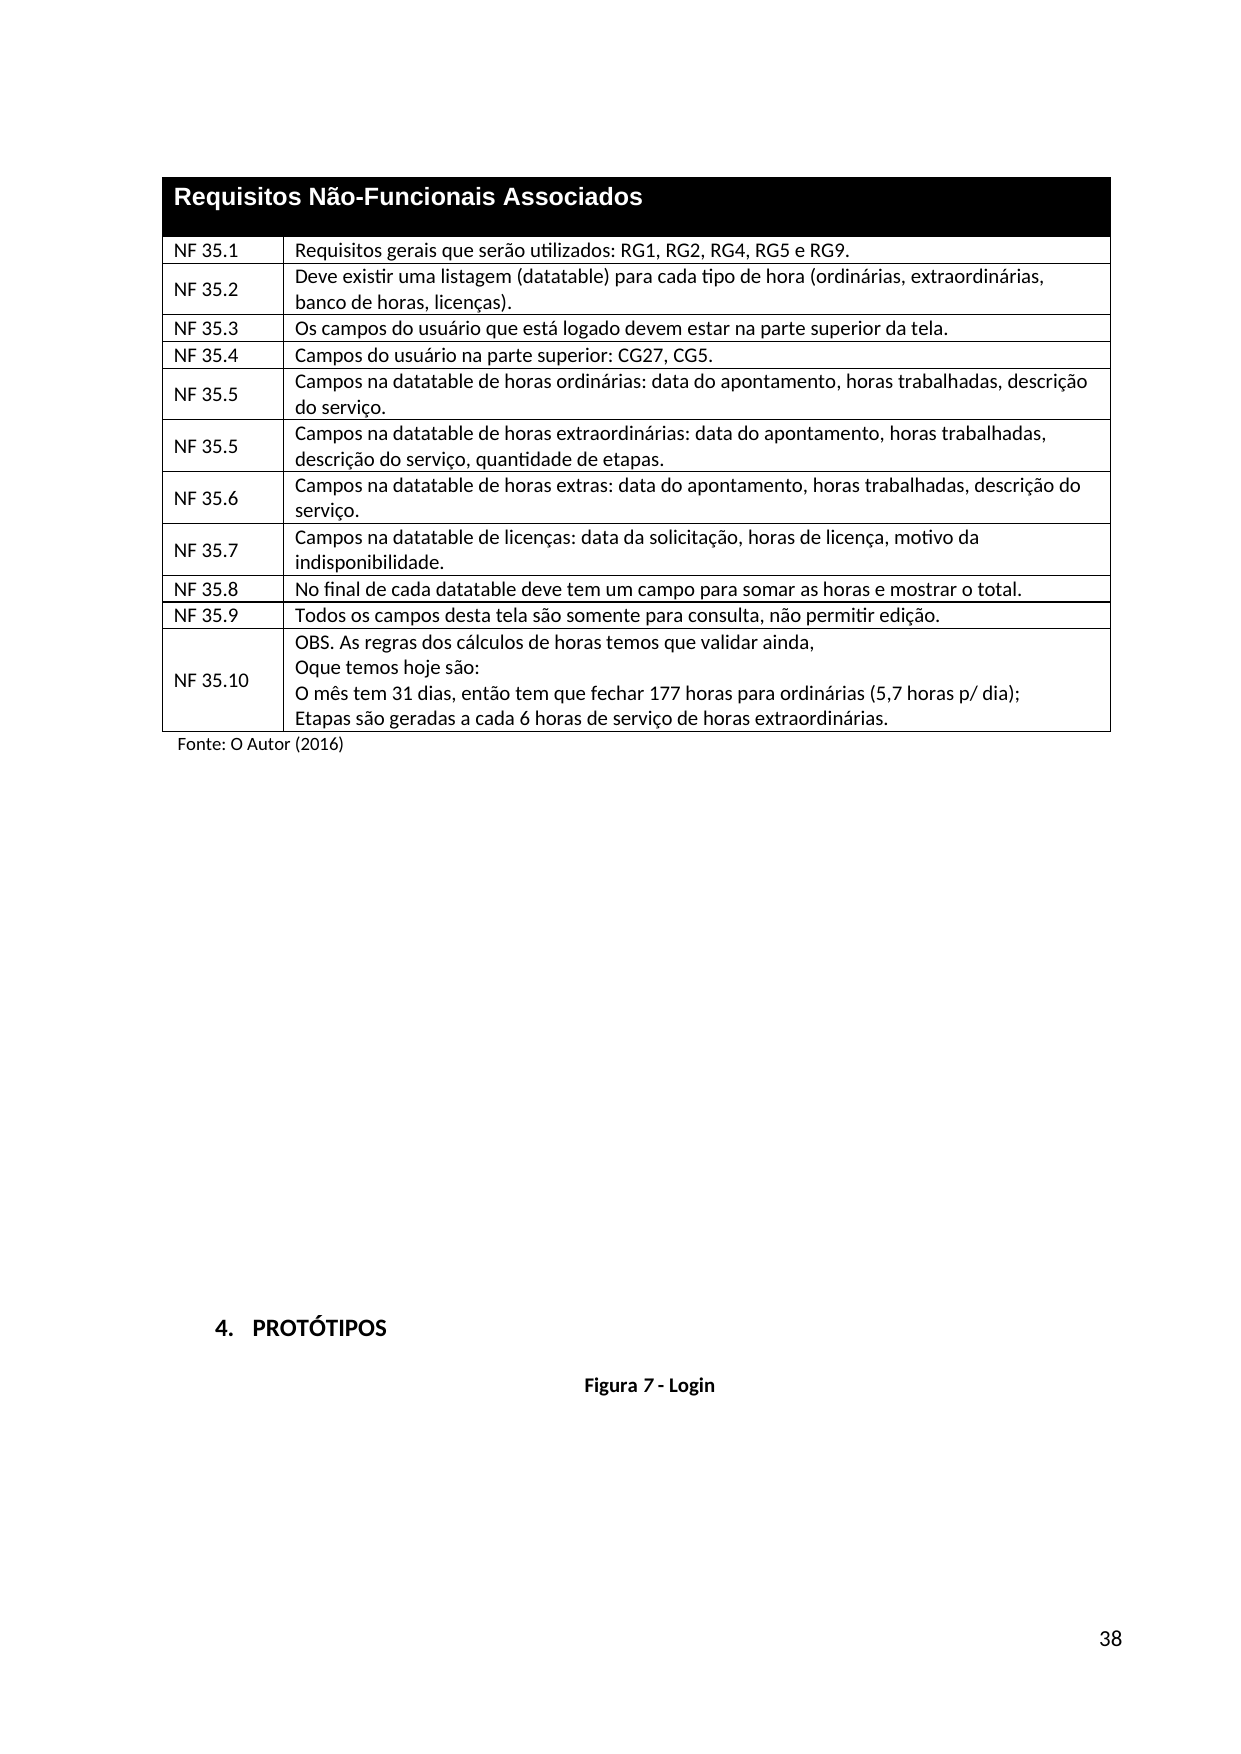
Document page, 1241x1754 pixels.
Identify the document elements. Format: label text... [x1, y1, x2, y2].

table_cell NF 35.8 [163, 576, 283, 601]
table_cell NF 35.1 [163, 237, 283, 262]
table_cell Campos na datatable de horas extras: data do apontamento, horas trabalhadas, descrição do serviço. [284, 472, 1110, 523]
table_cell Campos na datatable de licenças: data da solicitação, horas de licença, motivo da indisponibilidade. [284, 524, 1110, 575]
table_cell NF 35.7 [163, 524, 283, 575]
table_cell NF 35.4 [163, 342, 283, 367]
table_cell NF 35.9 [163, 603, 283, 628]
table_cell NF 35.3 [163, 315, 283, 341]
text Figura 7 - Login [177, 1372, 1122, 1397]
table_cell Os campos do usuário que está logado devem estar na parte superior da tela. [284, 315, 1110, 341]
text Fonte: O Autor (2016) [177, 732, 1157, 755]
table_cell Requisitos Não-Funcionais Associados [163, 178, 1110, 236]
table_cell No final de cada datatable deve tem um campo para somar as horas e mostrar o total. [284, 576, 1110, 601]
table_cell Campos do usuário na parte superior: CG27, CG5. [284, 342, 1110, 367]
table_cell NF 35.6 [163, 472, 283, 523]
table_cell Campos na datatable de horas ordinárias: data do apontamento, horas trabalhadas, descrição do serviço. [284, 369, 1110, 419]
subtitle PROTÓTIPOS [215, 1312, 1122, 1342]
table_cell Campos na datatable de horas extraordinárias: data do apontamento, horas trabalhadas, descrição do serviço, quantidade de etapas. [284, 420, 1110, 471]
table_cell Requisitos gerais que serão utilizados: RG1, RG2, RG4, RG5 e RG9. [284, 237, 1110, 262]
table_cell NF 35.10 [163, 629, 283, 731]
table_cell Deve existir uma listagem (datatable) para cada tipo de hora (ordinárias, extraordinárias, banco de horas, licenças). [284, 264, 1110, 314]
table_cell NF 35.2 [163, 264, 283, 314]
table_cell NF 35.5 [163, 420, 283, 471]
table_cell NF 35.5 [163, 369, 283, 419]
table_cell Todos os campos desta tela são somente para consulta, não permitir edição. [284, 603, 1110, 628]
table_cell OBS. As regras dos cálculos de horas temos que validar ainda, Oque temos hoje são: O mês tem 31 dias, então tem que fechar 177 horas para ordinárias (5,7 horas p/ dia); Etapas são geradas a cada 6 horas de serviço de horas extraordinárias. [284, 629, 1110, 731]
